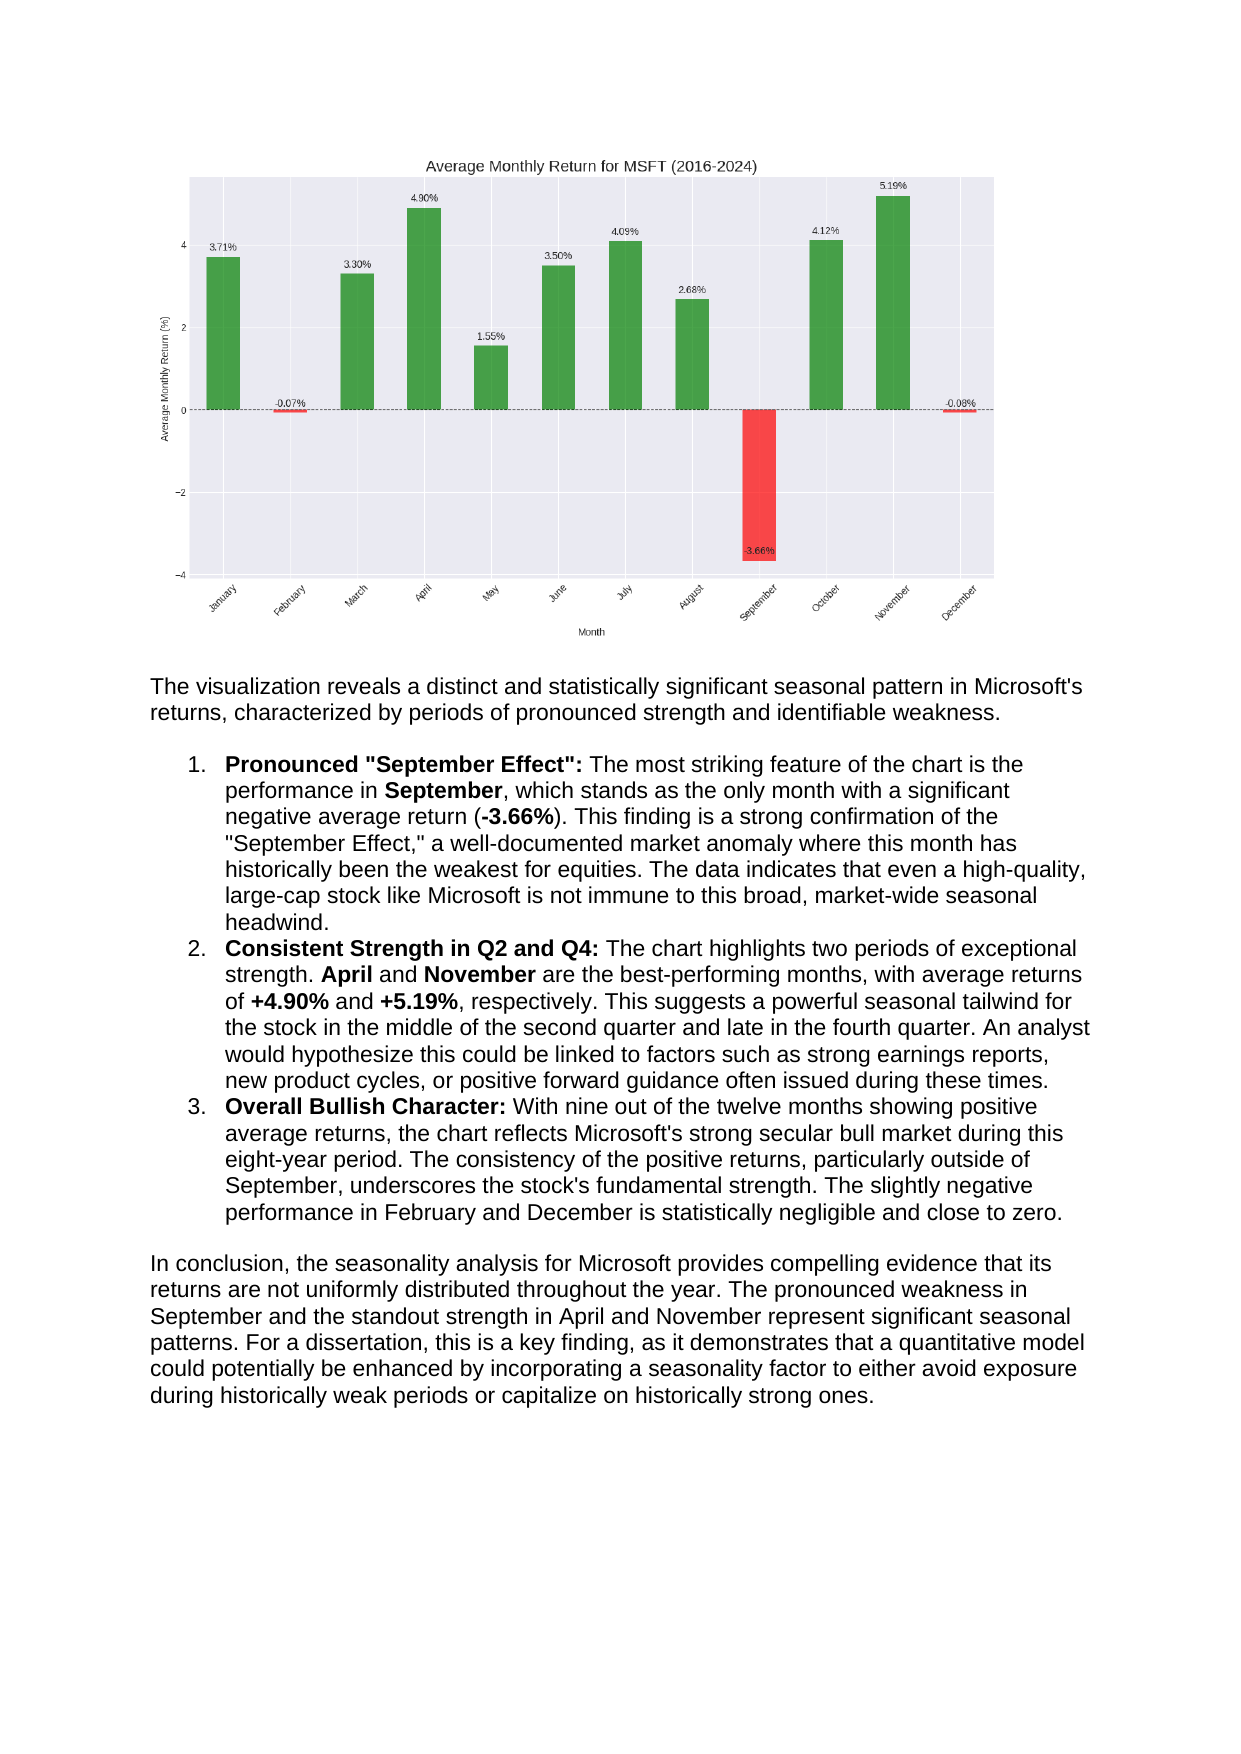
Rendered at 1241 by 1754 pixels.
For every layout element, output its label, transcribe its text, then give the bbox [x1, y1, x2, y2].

text The visualization reveals a distinct and statistically significant seasonal pattern in Microsoft's returns, characterized by periods of pronounced strength and identifiable weakness. [150, 673, 1090, 726]
list Overall Bullish Character: With nine out of the twelve months showing positive average returns, the chart reflects Microsoft's strong secular bull market during this eight-year period. The consistency of the positive returns, particularly outside of September, underscores the stock's fundamental strength. The slightly negative performance in February and December is statistically negligible and close to zero. [187, 1093, 1090, 1225]
list Consistent Strength in Q2 and Q4: The chart highlights two periods of exceptional strength. April and November are the best-performing months, with average returns of +4.90% and +5.19%, respectively. This suggests a powerful seasonal tailwind for the stock in the middle of the second quarter and late in the fourth quarter. An analyst would hypothesize this could be linked to factors such as strong earnings reports, new product cycles, or positive forward guidance often issued during these times. [187, 935, 1090, 1093]
picture [150, 150, 1004, 648]
text In conclusion, the seasonality analysis for Microsoft provides compelling evidence that its returns are not uniformly distributed throughout the year. The pronounced weakness in September and the standout strength in April and November represent significant seasonal patterns. For a dissertation, this is a key finding, as it demonstrates that a quantitative model could potentially be enhanced by incorporating a seasonality factor to either avoid exposure during historically weak periods or capitalize on historically strong ones. [150, 1250, 1090, 1408]
list Pronounced "September Effect": The most striking feature of the chart is the performance in September, which stands as the only month with a significant negative average return (-3.66%). This finding is a strong confirmation of the "September Effect," a well-documented market anomaly where this month has historically been the weakest for equities. The data indicates that even a high-quality, large-cap stock like Microsoft is not immune to this broad, market-wide seasonal headwind. [187, 751, 1090, 935]
